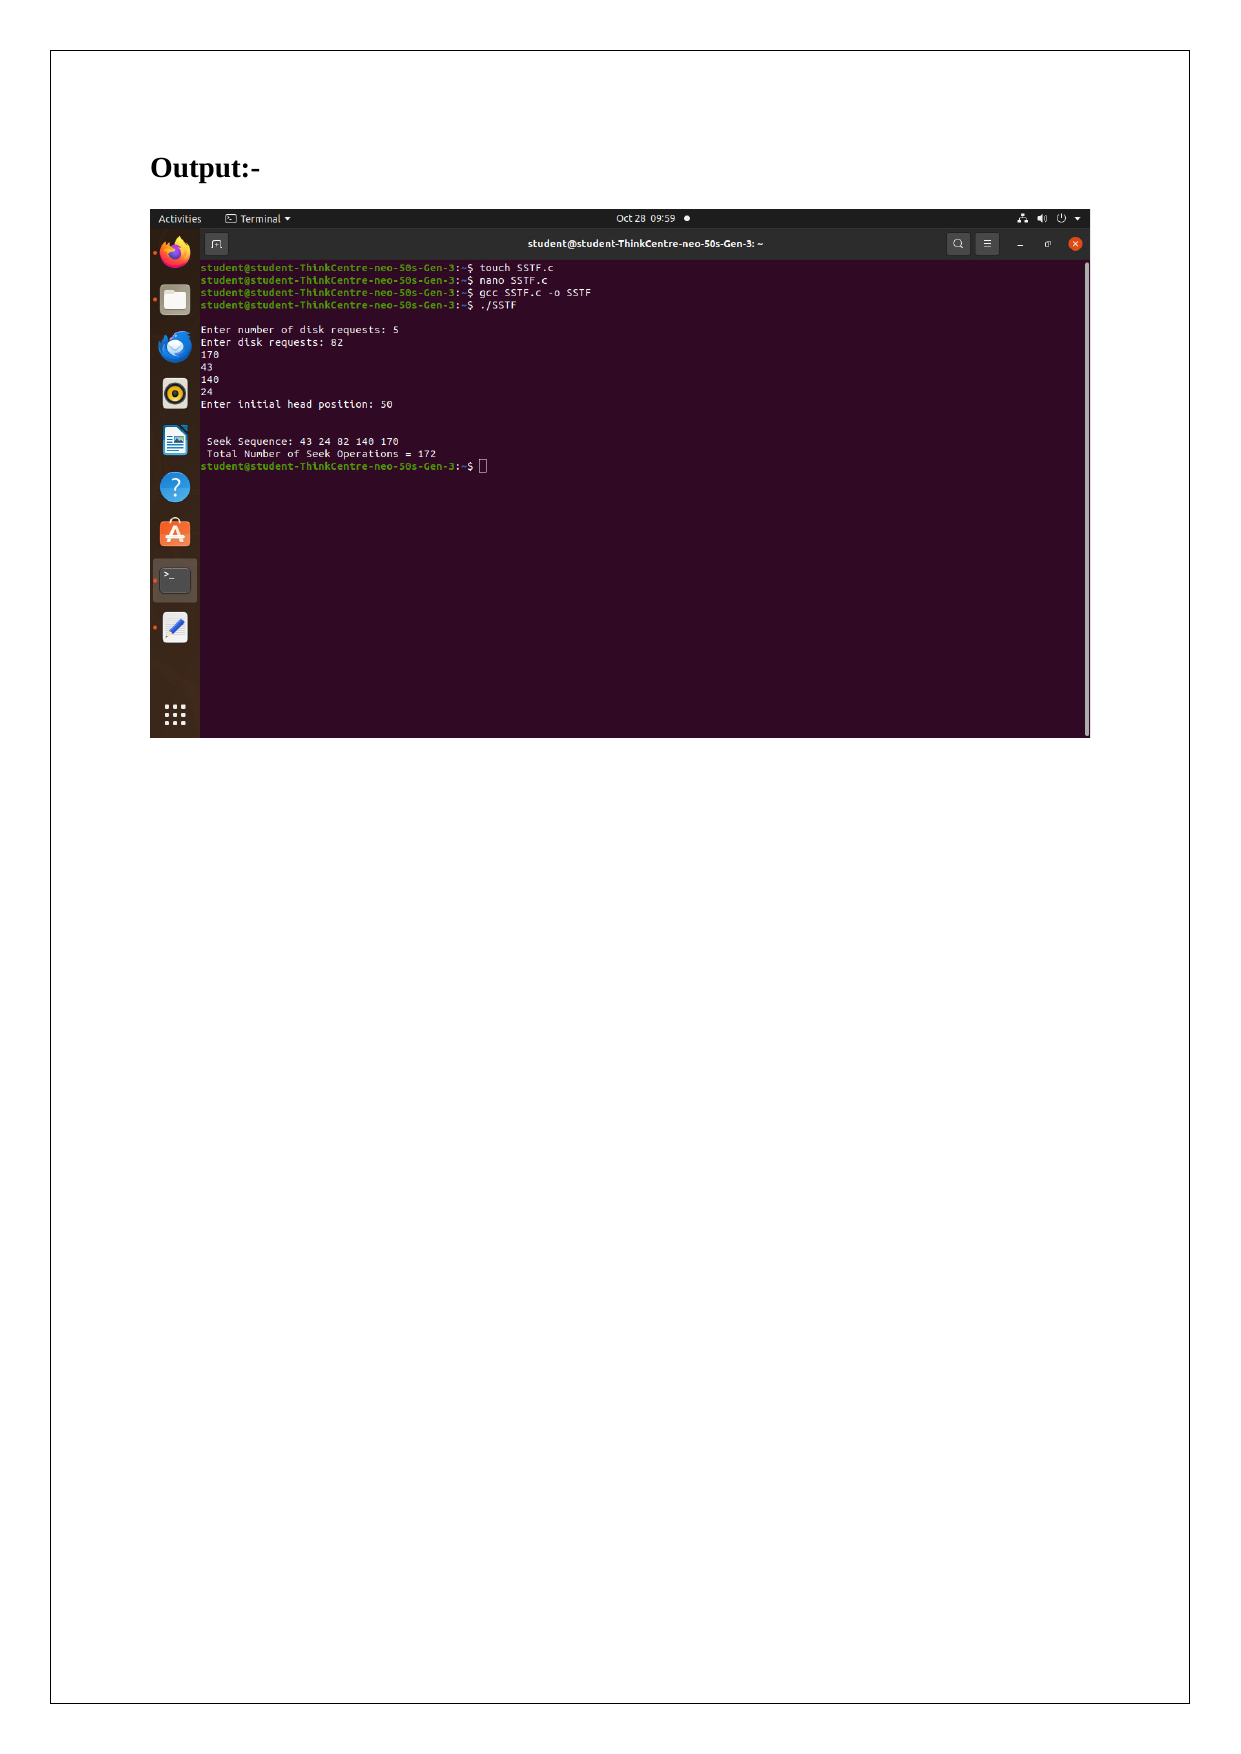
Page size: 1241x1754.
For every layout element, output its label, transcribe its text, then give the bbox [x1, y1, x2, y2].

picture [150, 209, 1091, 738]
text Output:- [150, 150, 1090, 183]
